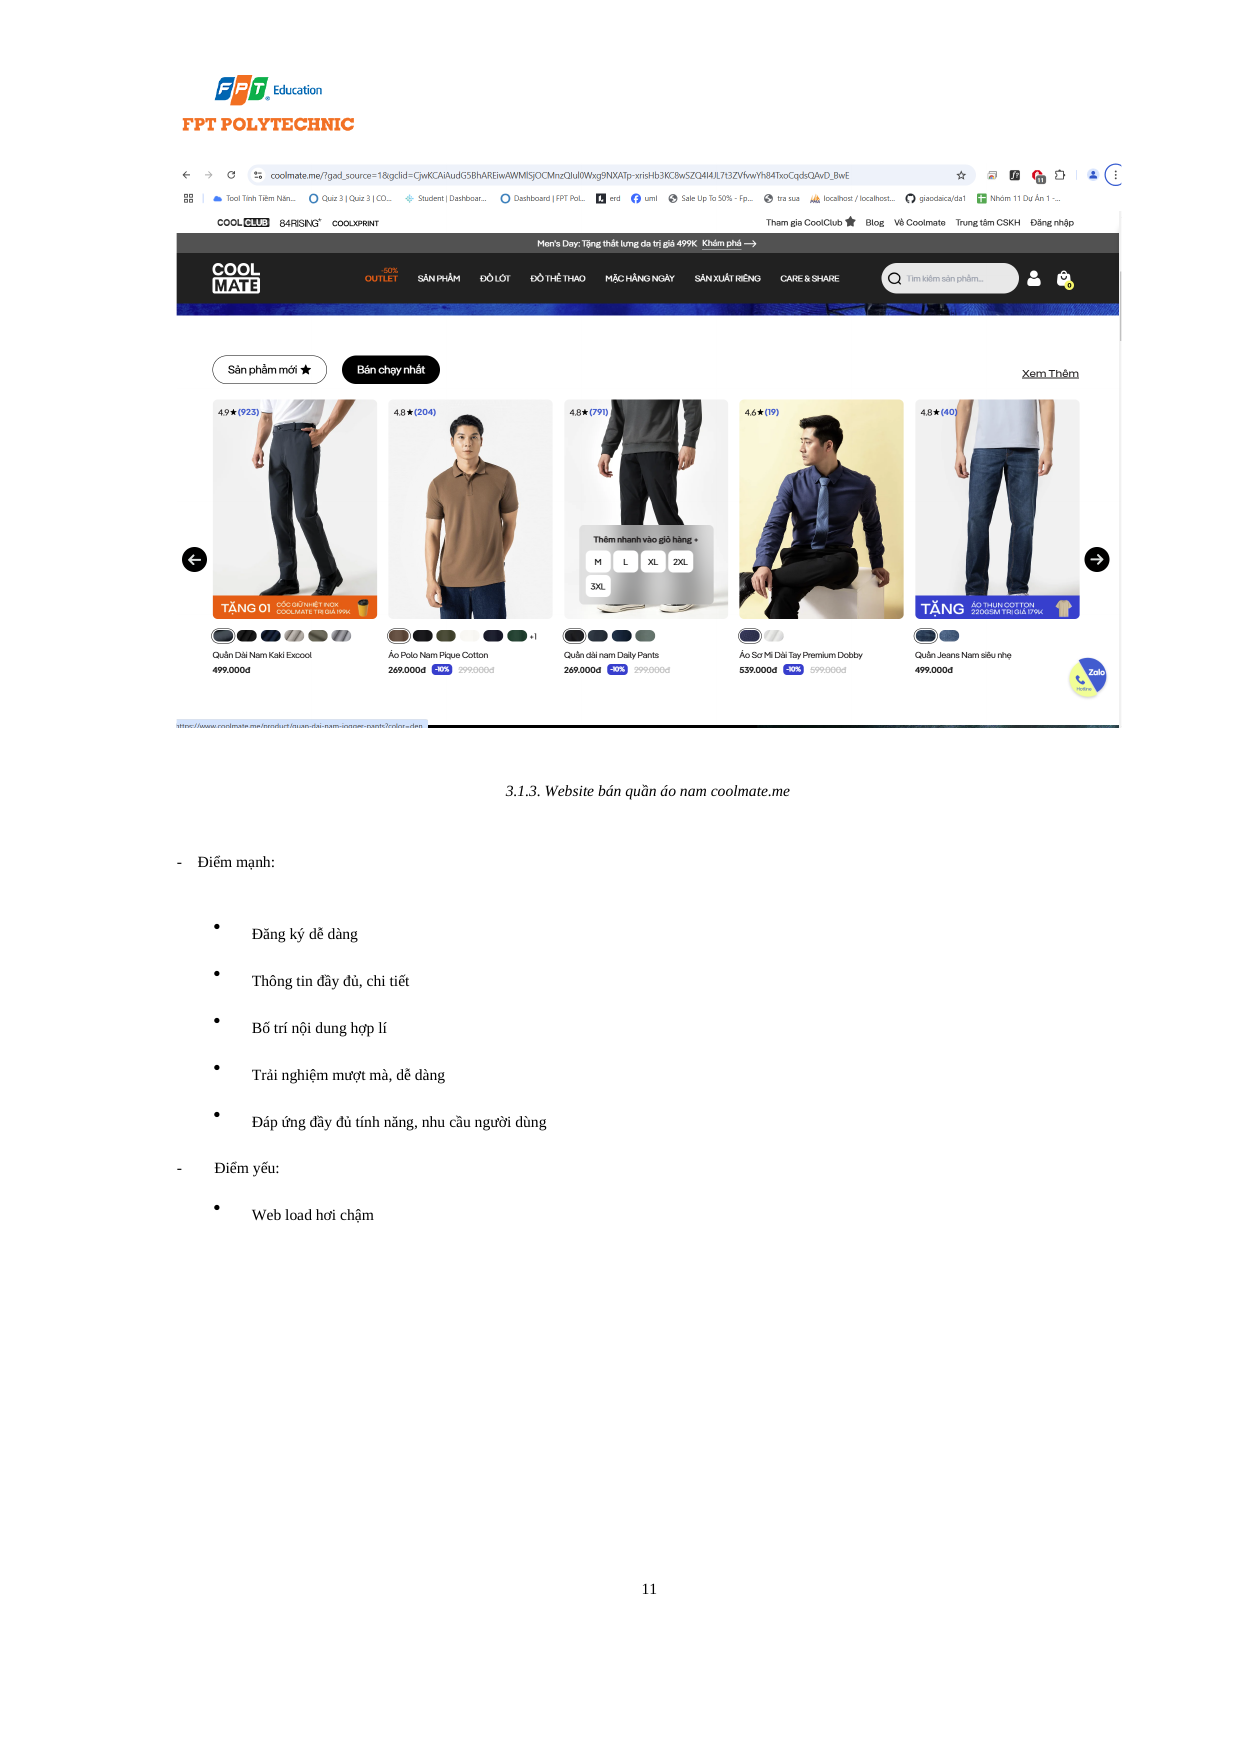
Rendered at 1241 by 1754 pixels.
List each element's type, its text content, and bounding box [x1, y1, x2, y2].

list Thông tin đầy đủ, chi tiết [214, 958, 1122, 990]
list Đăng ký dễ dàng [214, 912, 1122, 943]
list Điểm yếu: [177, 1146, 1122, 1177]
list Web load hơi chậm [214, 1193, 1122, 1224]
text - Điểm mạnh: [177, 840, 1122, 871]
list Đáp ứng đầy đủ tính năng, nhu cầu người dùng [214, 1099, 1122, 1130]
list Trải nghiệm mượt mà, dễ dàng [214, 1052, 1122, 1083]
picture [177, 75, 360, 133]
picture [176, 163, 1122, 728]
subtitle 3.1.3. Website bán quần áo nam coolmate.me [177, 768, 1122, 799]
list Bố trí nội dung hợp lí [214, 1005, 1122, 1037]
